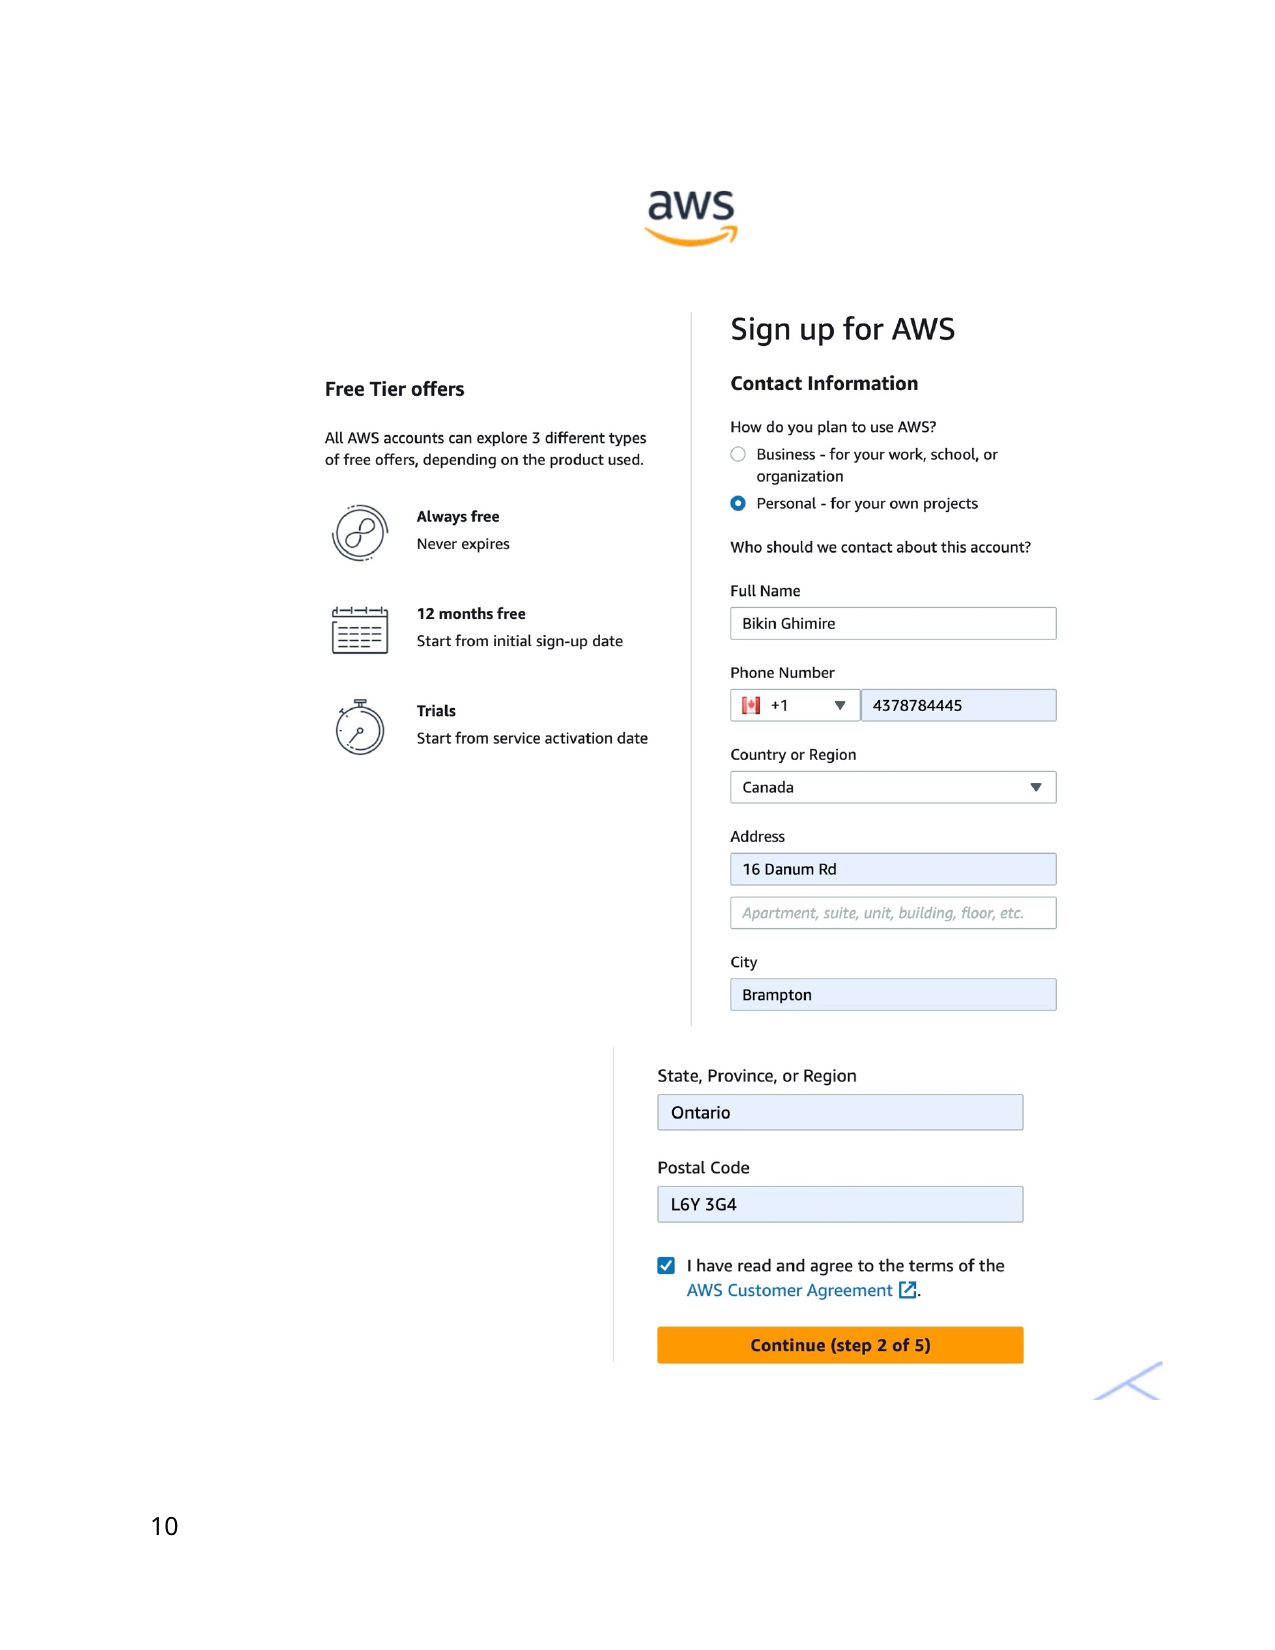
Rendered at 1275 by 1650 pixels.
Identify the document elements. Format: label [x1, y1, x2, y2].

picture [187, 1047, 1163, 1400]
picture [187, 150, 1163, 1026]
